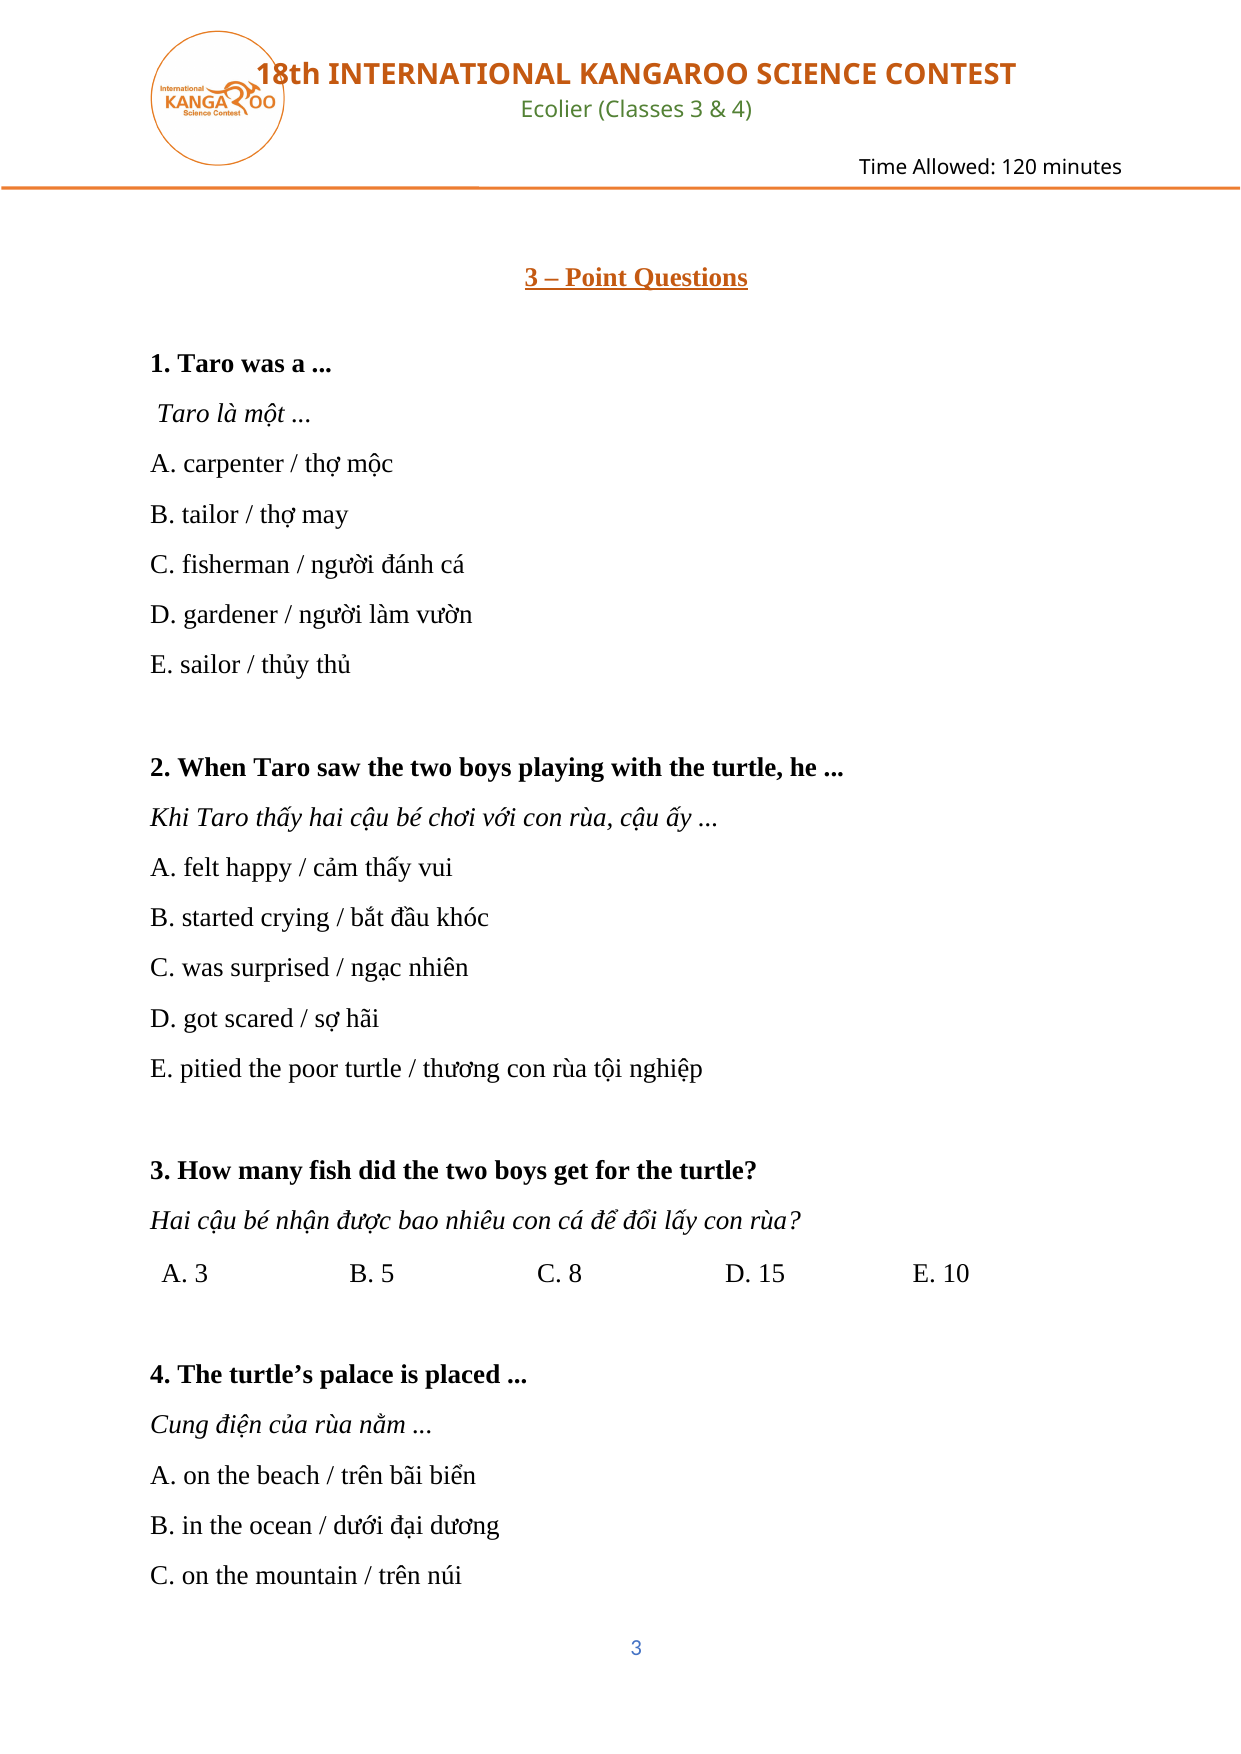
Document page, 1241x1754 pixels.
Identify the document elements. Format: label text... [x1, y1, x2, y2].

text Taro là một ... [150, 397, 1122, 428]
table_header E. 10 [901, 1255, 1089, 1306]
text D. got scared / sợ hãi [150, 1002, 1122, 1033]
text A. carpenter / thợ mộc [150, 448, 1122, 479]
picture [277, 75, 284, 81]
text A. on the beach / trên bãi biển [150, 1459, 1122, 1490]
text Khi Taro thấy hai cậu bé chơi với con rùa, cậu ấy ... [150, 801, 1122, 832]
text 1. Taro was a ... [150, 347, 1122, 378]
text C. on the mountain / trên núi [150, 1559, 1122, 1590]
text B. tailor / thợ may [150, 498, 1122, 529]
table_header A. 3 [150, 1255, 338, 1306]
picture [150, 30, 285, 166]
text 3. How many fish did the two boys get for the turtle? [150, 1154, 1122, 1185]
table_header B. 5 [338, 1255, 526, 1306]
text B. started crying / bắt đầu khóc [150, 901, 1122, 932]
text B. in the ocean / dưới đại dương [150, 1509, 1122, 1540]
text D. gardener / người làm vườn [150, 598, 1122, 629]
text C. was surprised / ngạc nhiên [150, 951, 1122, 983]
text 2. When Taro saw the two boys playing with the turtle, he ... [150, 751, 1122, 782]
text E. sailor / thủy thủ [150, 648, 1122, 679]
text E. pitied the poor turtle / thương con rùa tội nghiệp [150, 1052, 1122, 1083]
text Hai cậu bé nhận được bao nhiêu con cá để đổi lấy con rùa? [150, 1204, 1122, 1235]
text C. fisherman / người đánh cá [150, 548, 1122, 579]
table_header C. 8 [526, 1255, 713, 1306]
text 4. The turtle’s palace is placed ... [150, 1358, 1122, 1389]
text Cung điện của rùa nằm ... [150, 1409, 1122, 1440]
text 3 – Point Questions [150, 261, 1122, 292]
text A. felt happy / cảm thấy vui [150, 851, 1122, 882]
table_header D. 15 [714, 1255, 901, 1306]
